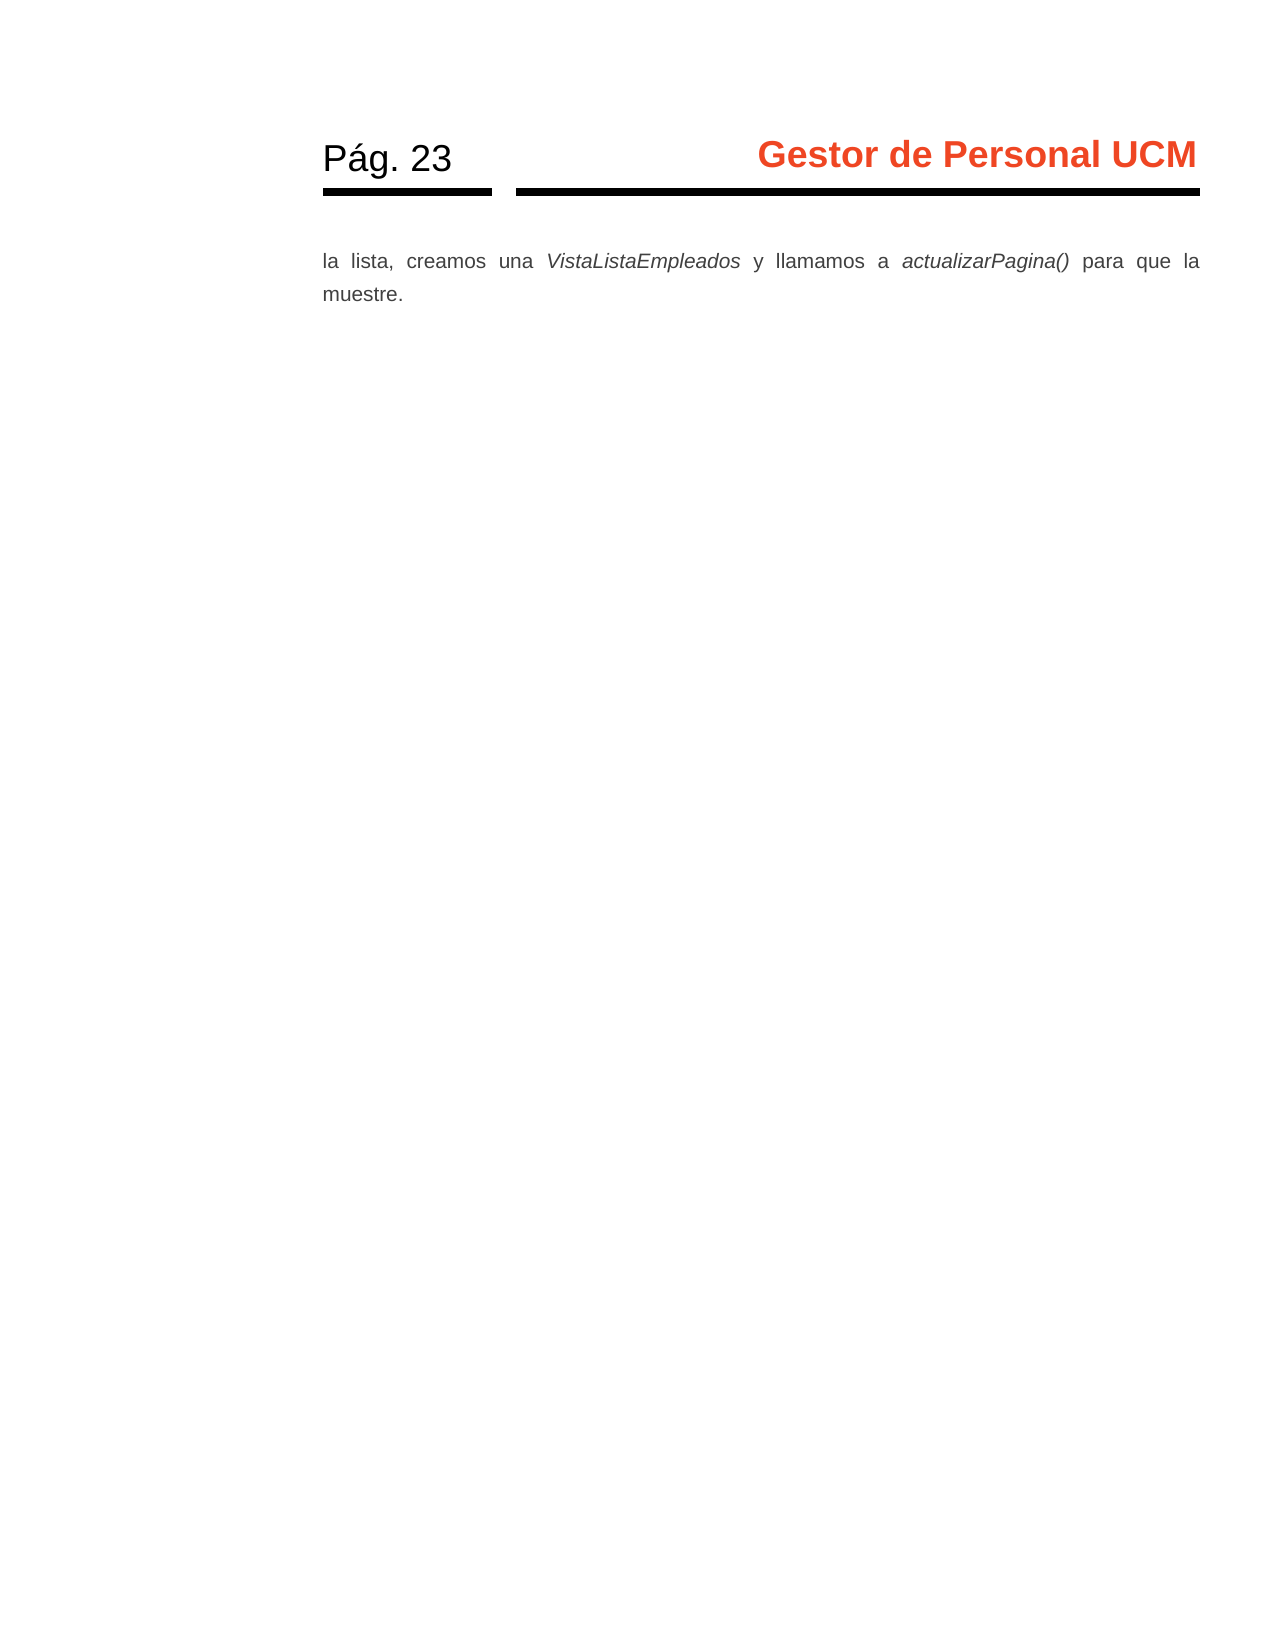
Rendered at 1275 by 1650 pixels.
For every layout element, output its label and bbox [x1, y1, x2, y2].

text [322, 249, 1200, 306]
